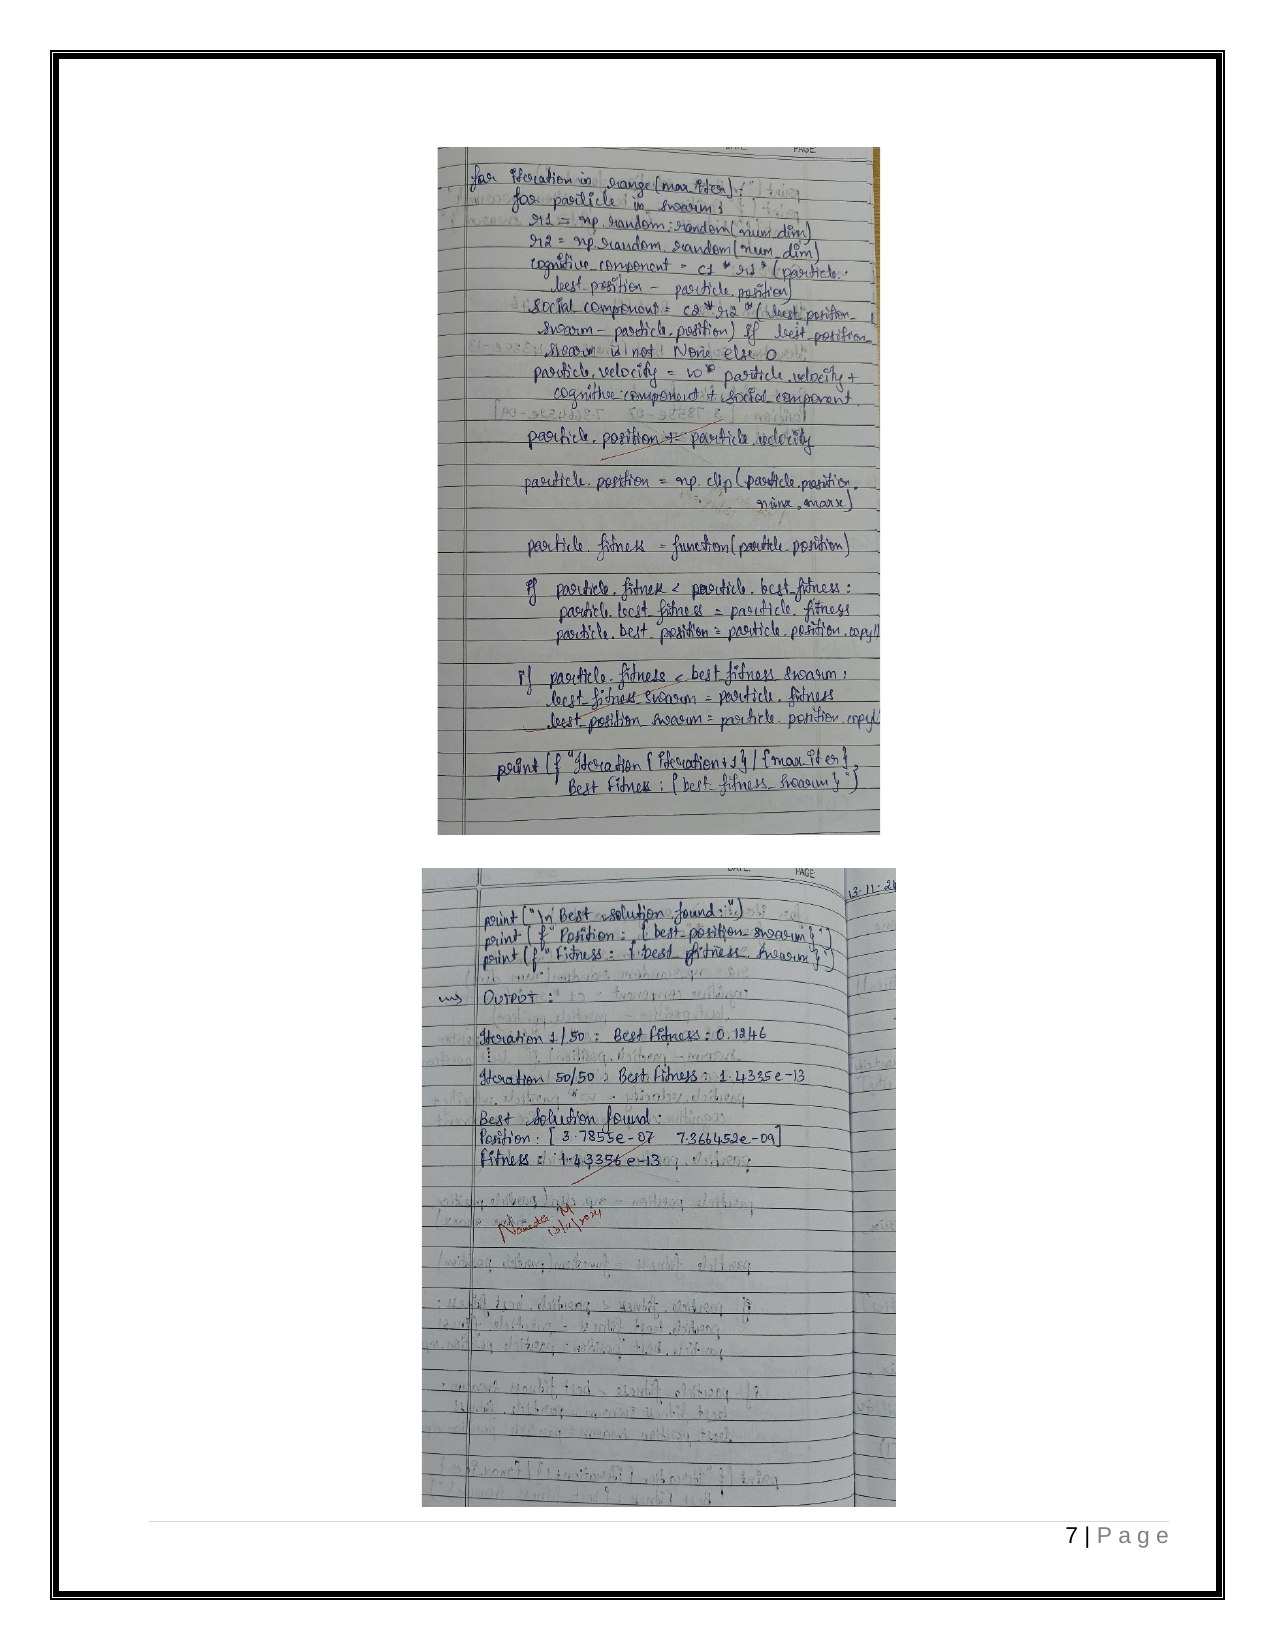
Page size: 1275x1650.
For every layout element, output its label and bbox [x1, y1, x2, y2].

picture [421, 868, 896, 1507]
picture [437, 147, 880, 835]
